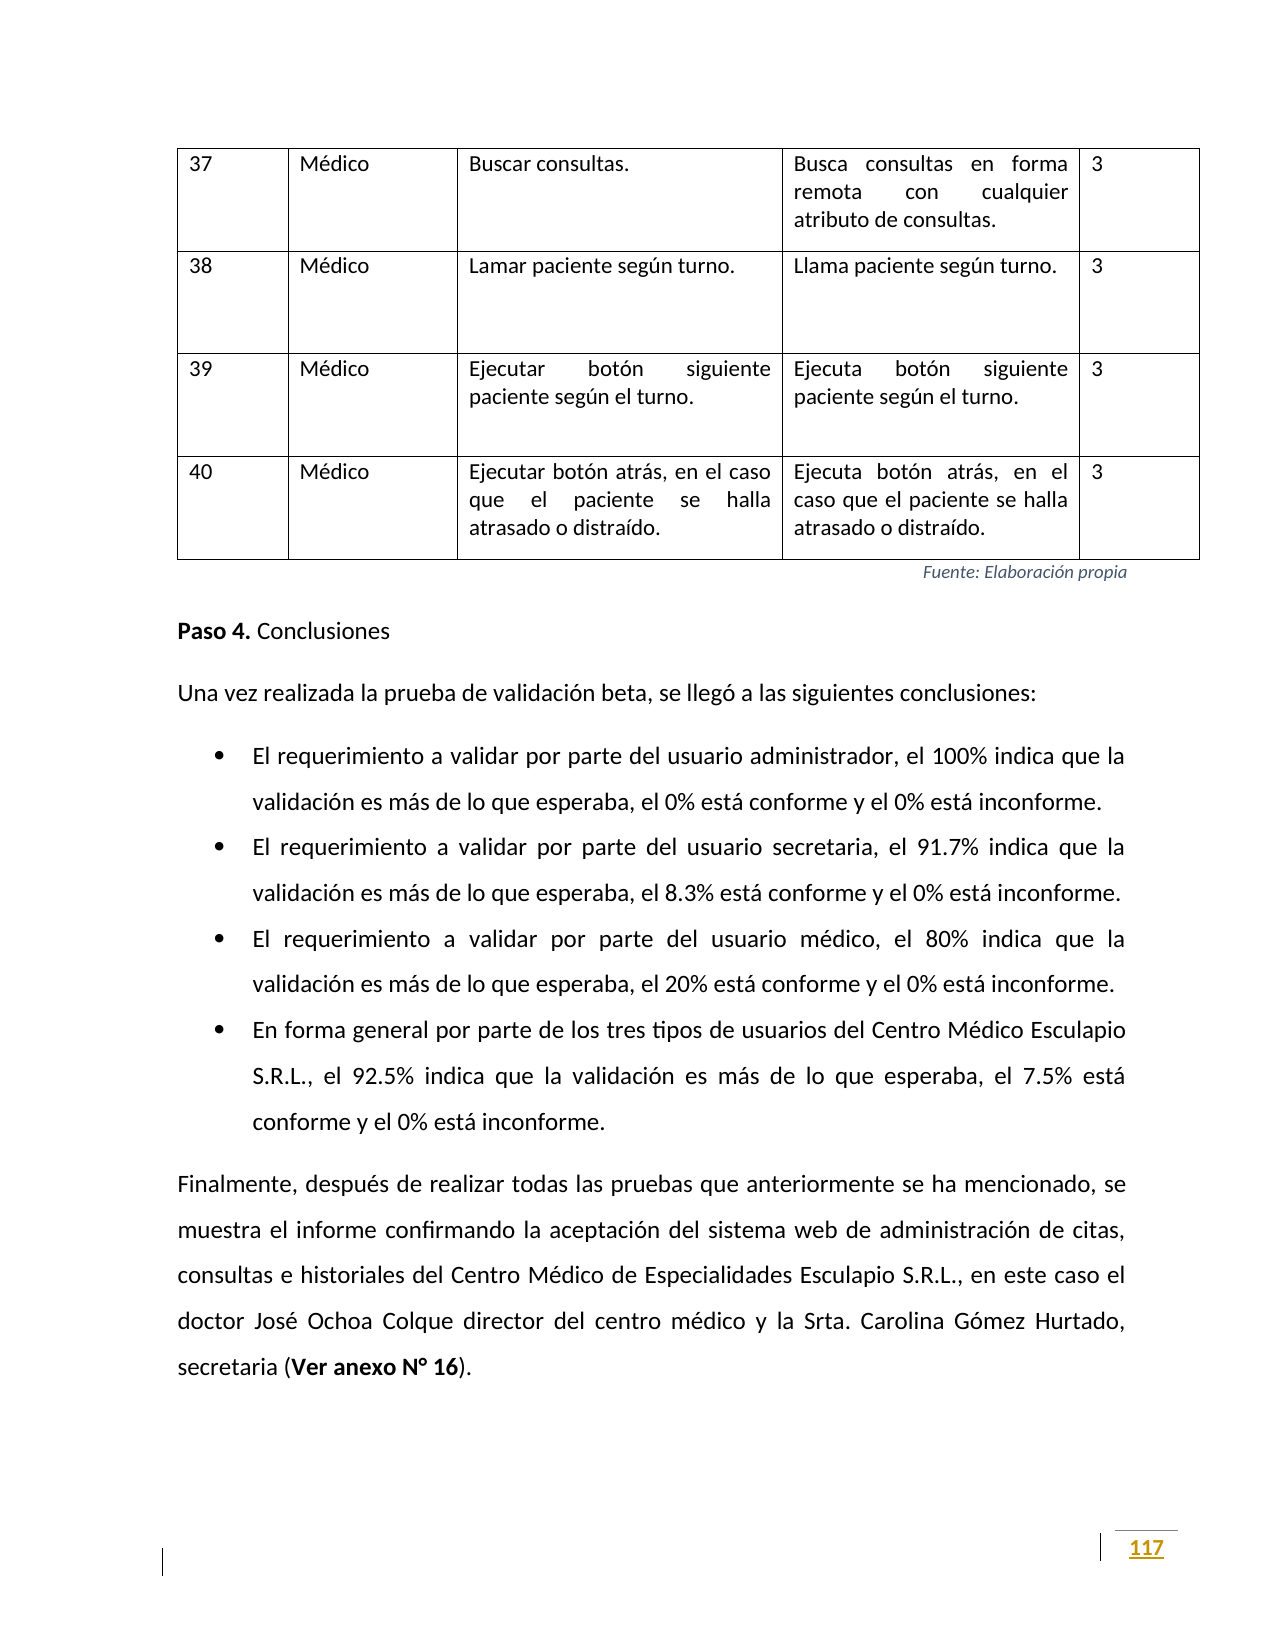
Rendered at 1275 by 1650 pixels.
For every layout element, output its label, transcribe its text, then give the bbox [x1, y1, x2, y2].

list El requerimiento a validar por parte del usuario secretaria, el 91.7% indica que la validación es más de lo que esperaba, el 8.3% está conforme y el 0% está inconforme. [215, 831, 1127, 908]
table_cell Buscar consultas. [458, 149, 782, 251]
table_cell 3 [1080, 252, 1199, 353]
list El requerimiento a validar por parte del usuario administrador, el 100% indica que la validación es más de lo que esperaba, el 0% está conforme y el 0% está inconforme. [215, 740, 1127, 816]
table_cell Llama paciente según turno. [783, 252, 1079, 353]
table_cell 37 [178, 149, 288, 251]
table_cell Médico [289, 354, 457, 456]
table_cell 3 [1080, 354, 1199, 456]
list En forma general por parte de los tres tipos de usuarios del Centro Médico Esculapio S.R.L., el 92.5% indica que la validación es más de lo que esperaba, el 7.5% está conforme y el 0% está inconforme. [215, 1014, 1127, 1136]
table_cell 3 [1080, 149, 1199, 251]
table_cell Médico [289, 149, 457, 251]
table_cell Ejecuta botón siguiente paciente según el turno. [783, 354, 1079, 456]
list El requerimiento a validar por parte del usuario médico, el 80% indica que la validación es más de lo que esperaba, el 20% está conforme y el 0% está inconforme. [215, 923, 1127, 999]
table_cell Ejecutar botón siguiente paciente según el turno. [458, 354, 782, 456]
table_cell Médico [289, 252, 457, 353]
text Finalmente, después de realizar todas las pruebas que anteriormente se ha mencionado, se muestra el informe confirmando la aceptación del sistema web de administración de citas, consultas e historiales del Centro Médico de Especialidades Esculapio S.R.L., en este caso el doctor José Ochoa Colque director del centro médico y la Srta. Carolina Gómez Hurtado, secretaria (Ver anexo N° 16). [177, 1168, 1127, 1382]
table_cell 38 [178, 252, 288, 353]
text Fuente: Elaboración propia [177, 560, 1127, 583]
table_cell Lamar paciente según turno. [458, 252, 782, 353]
table_cell 3 [1080, 457, 1199, 559]
text Una vez realizada la prueba de validación beta, se llegó a las siguientes conclusiones: [177, 678, 1127, 708]
table_cell 39 [178, 354, 288, 456]
table_cell 40 [178, 457, 288, 559]
text Paso 4. Conclusiones [177, 615, 1127, 646]
table_cell Médico [289, 457, 457, 559]
table_cell Ejecutar botón atrás, en el caso que el paciente se halla atrasado o distraído. [458, 457, 782, 559]
table_cell Ejecuta botón atrás, en el caso que el paciente se halla atrasado o distraído. [783, 457, 1079, 559]
table_cell Busca consultas en forma remota con cualquier atributo de consultas. [783, 149, 1079, 251]
